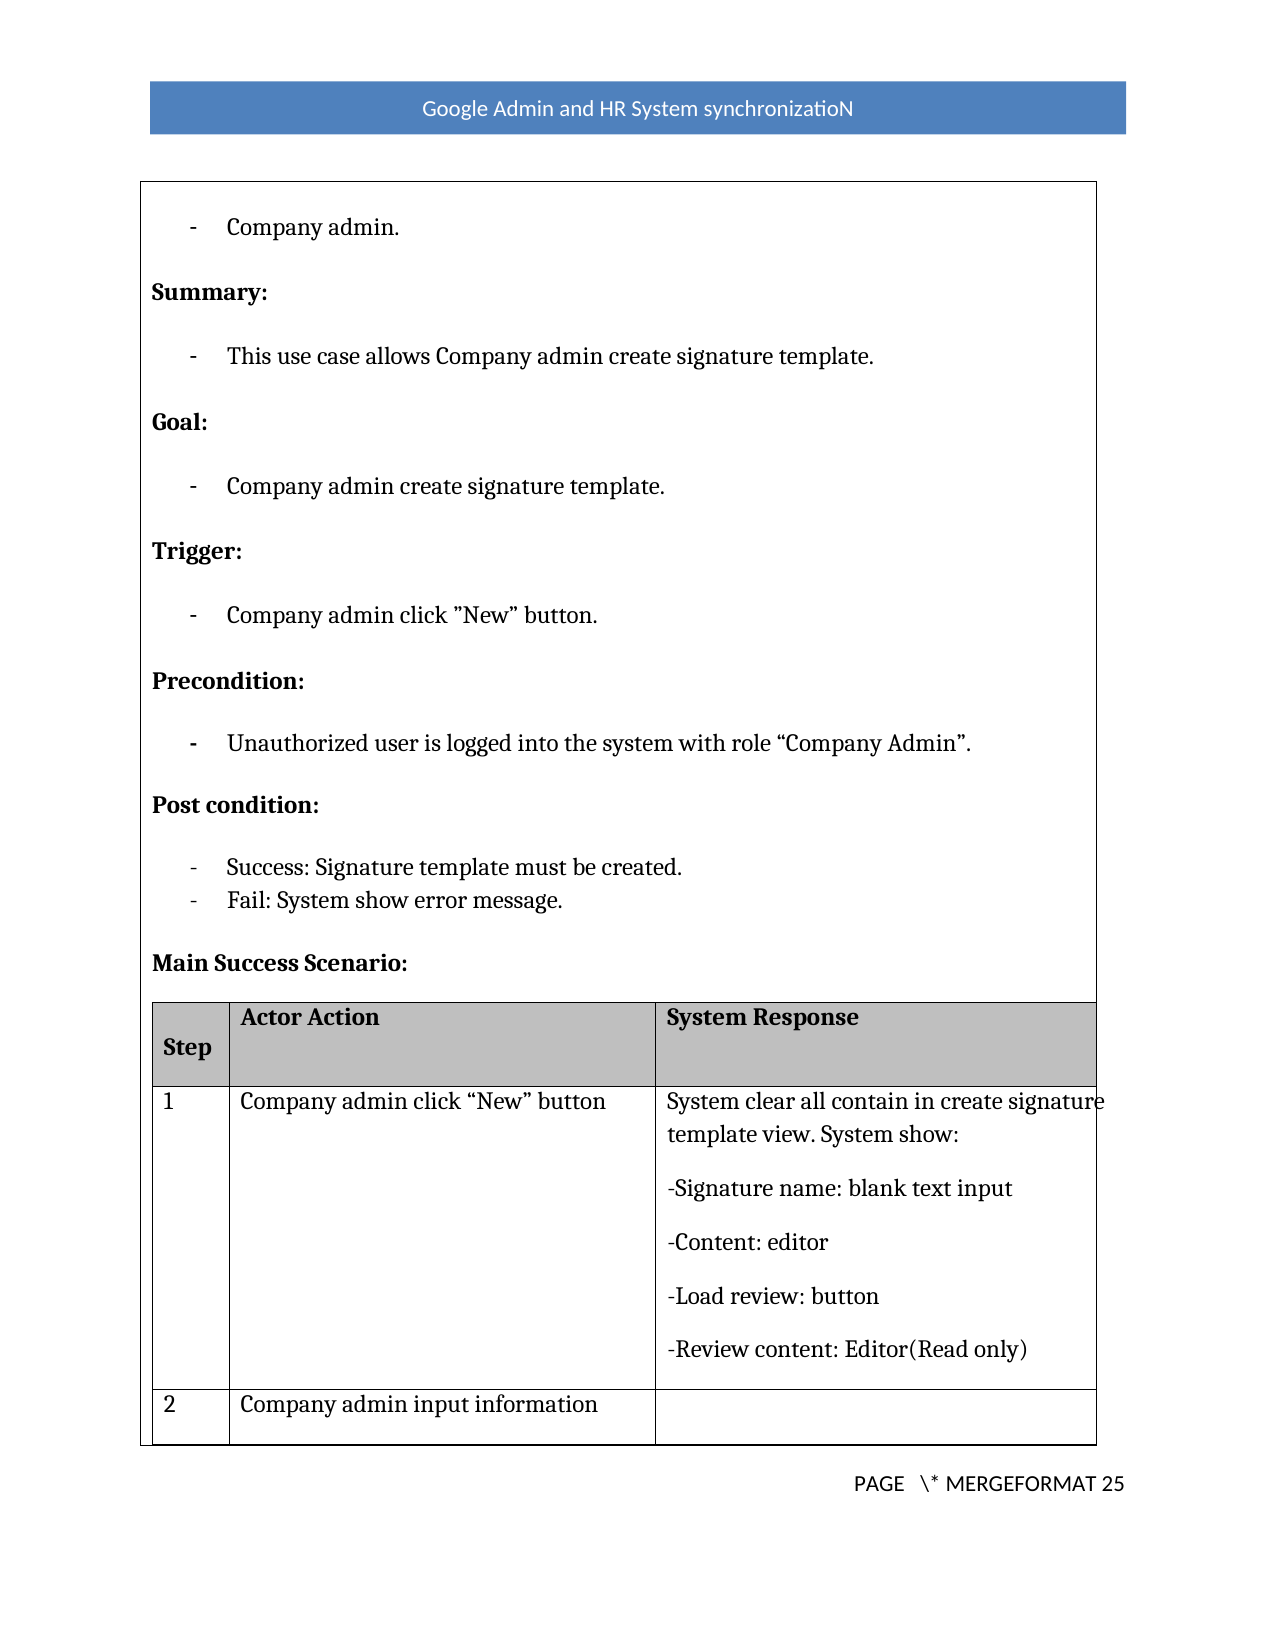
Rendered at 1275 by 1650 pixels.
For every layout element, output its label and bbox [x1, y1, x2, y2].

table_cell [141, 182, 1096, 1445]
